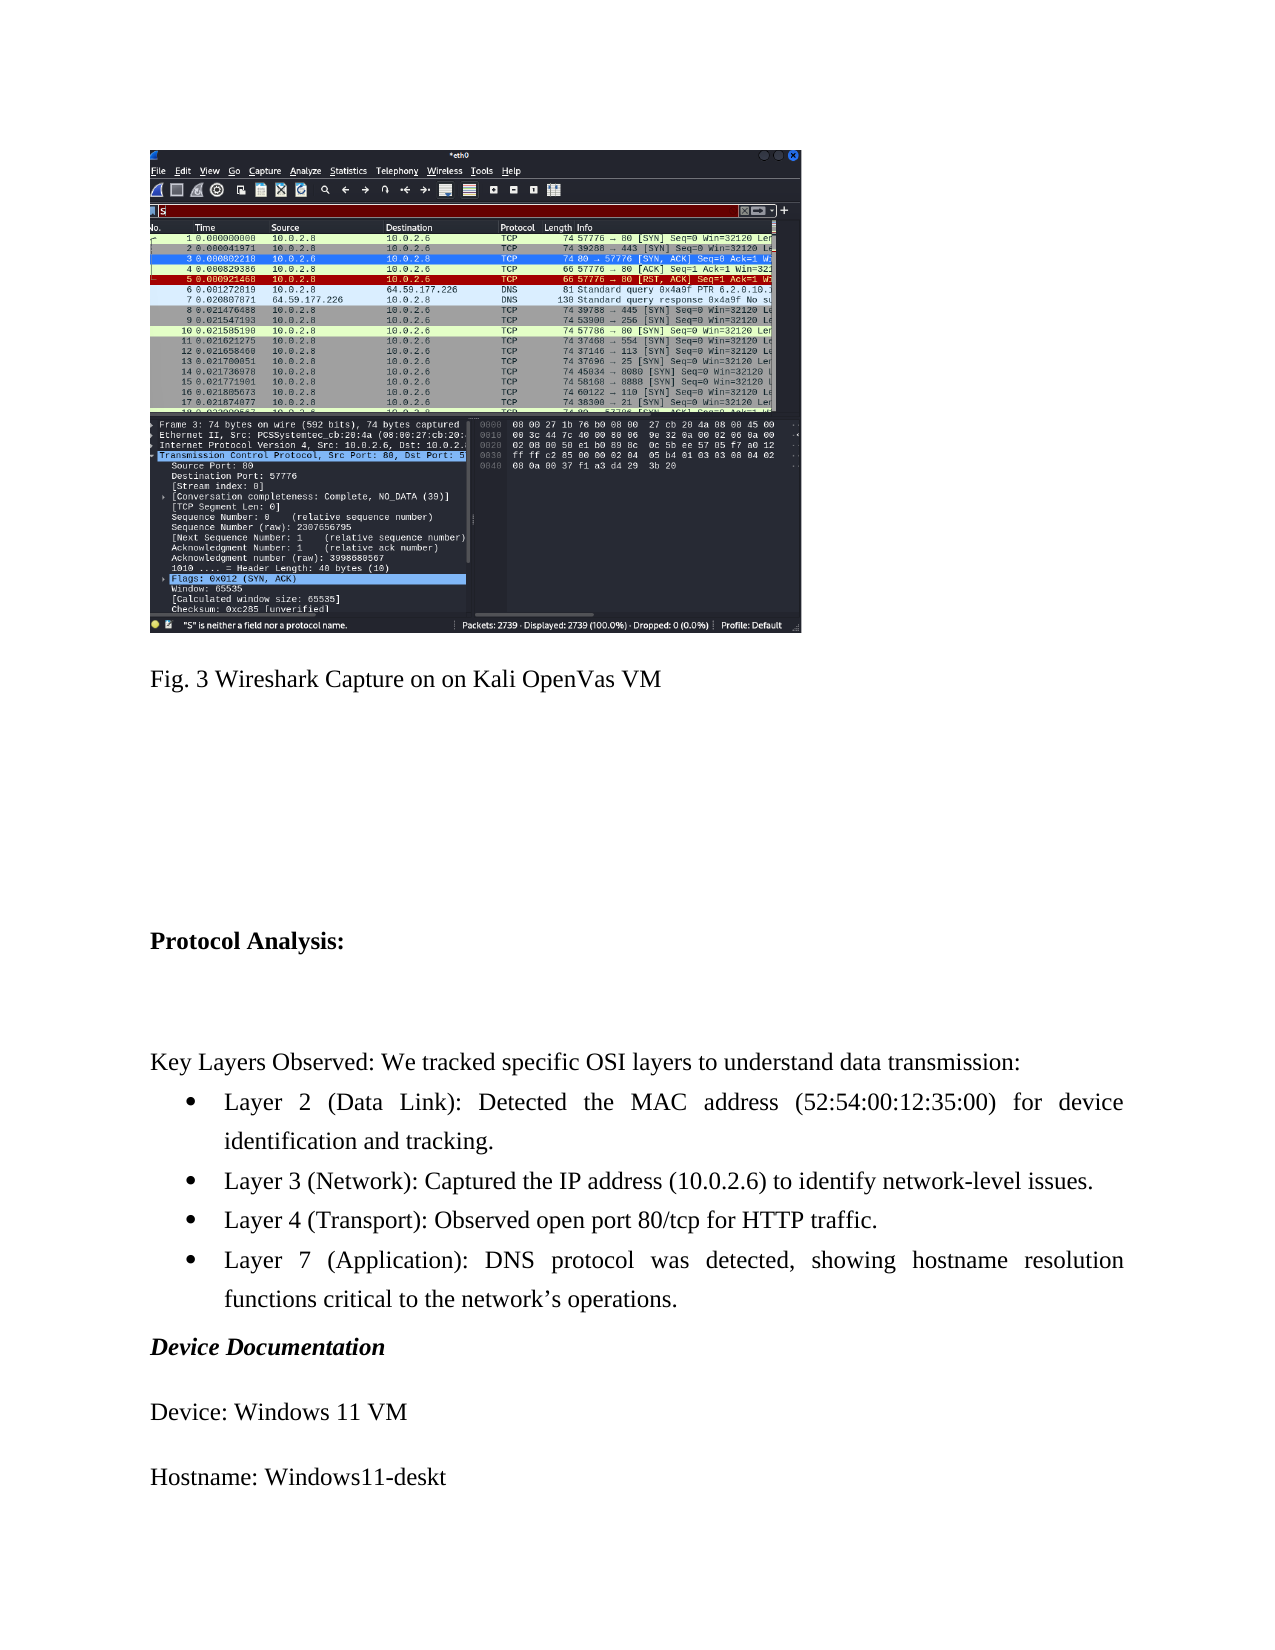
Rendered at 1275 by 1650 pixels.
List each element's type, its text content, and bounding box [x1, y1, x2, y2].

list Layer 2 (Data Link): Detected the MAC address (52:54:00:12:35:00) for device identification and tracking. [186, 1087, 1125, 1155]
text Device: Windows 11 VM [150, 1397, 1125, 1426]
list Layer 7 (Application): DNS protocol was detected, showing hostname resolution functions critical to the network’s operations. [186, 1245, 1125, 1313]
list Layer 3 (Network): Captured the IP address (10.0.2.6) to identify network-level issues. [186, 1166, 1125, 1194]
text Fig. 3 Wireshark Capture on on Kali OpenVas VM [150, 664, 1125, 692]
text Protocol Analysis: [150, 926, 1125, 955]
subtitle Device Documentation [150, 1332, 1125, 1361]
list Layer 4 (Transport): Observed open port 80/tcp for HTTP traffic. [186, 1205, 1125, 1234]
text Key Layers Observed: We tracked specific OSI layers to understand data transmission: [150, 1047, 1125, 1076]
text Hostname: Windows11-deskt [150, 1462, 1125, 1490]
picture [150, 150, 802, 633]
